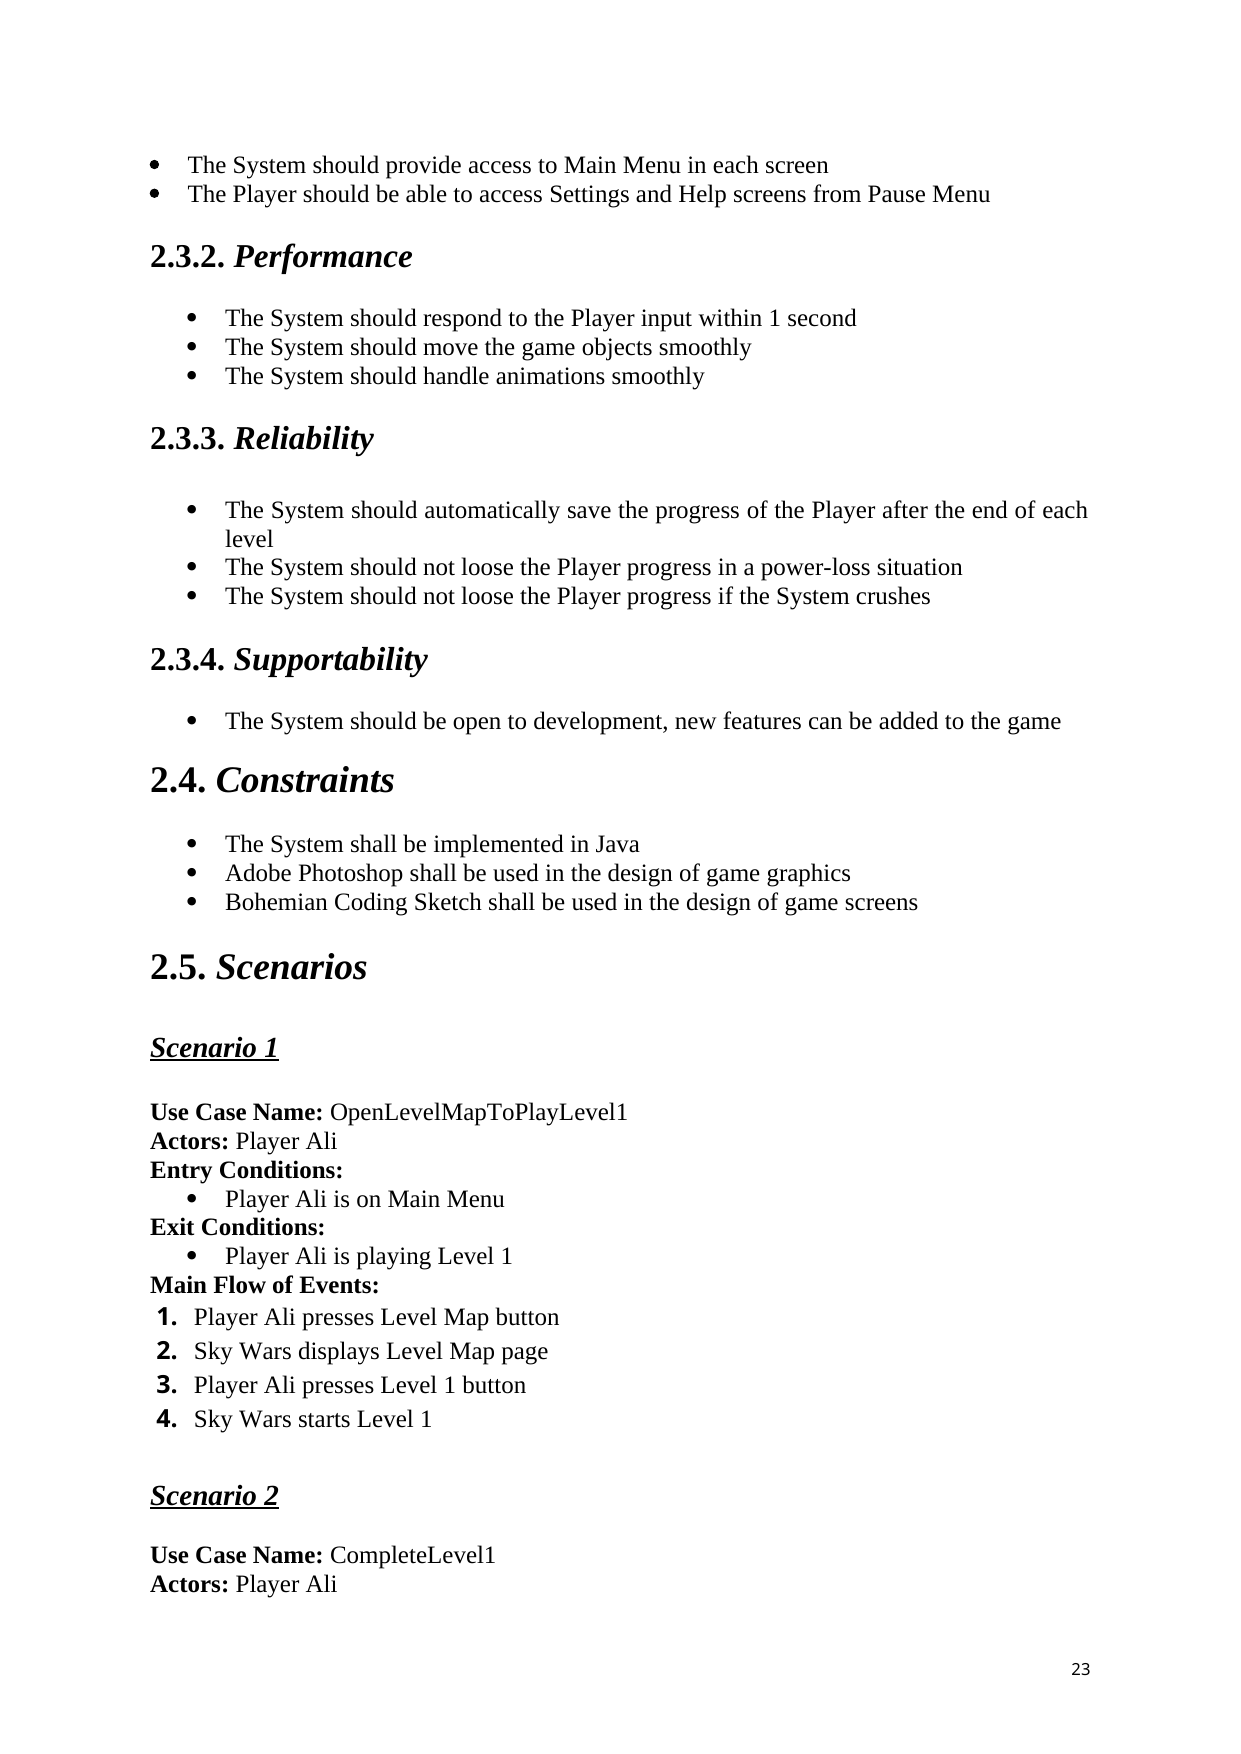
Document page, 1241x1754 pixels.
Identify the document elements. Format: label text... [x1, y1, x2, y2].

text Main Flow of Events: [150, 1270, 1090, 1299]
text 2.3.4. Supportability [150, 639, 1090, 677]
text Scenario 2 [150, 1478, 1090, 1512]
text Actors: Player Ali [150, 1569, 1090, 1598]
list Player Ali presses Level 1 button [156, 1367, 1090, 1401]
text Actors: Player Ali [150, 1126, 1090, 1155]
text 2.4. Constraints [150, 757, 1090, 800]
list The System should move the game objects smoothly [187, 332, 1090, 361]
list Bohemian Coding Sketch shall be used in the design of game screens [187, 887, 1090, 915]
text Use Case Name: CompleteLevel1 [150, 1540, 1090, 1569]
list Sky Wars starts Level 1 [156, 1401, 1090, 1435]
list Player Ali presses Level Map button [156, 1299, 1090, 1333]
list The System should respond to the Player input within 1 second [187, 303, 1090, 332]
list Sky Wars displays Level Map page [156, 1333, 1090, 1367]
text Entry Conditions: [150, 1155, 1090, 1184]
list The System should not loose the Player progress in a power-loss situation [187, 552, 1090, 581]
list The System should automatically save the progress of the Player after the end of each level [187, 495, 1090, 552]
list The System should handle animations smoothly [187, 361, 1090, 389]
list Player Ali is on Main Menu [187, 1184, 1090, 1212]
text Exit Conditions: [150, 1212, 1090, 1241]
list The System should provide access to Main Menu in each screen [150, 150, 1090, 179]
list The System should be open to development, new features can be added to the game [187, 706, 1090, 734]
text Scenario 1 [150, 1030, 1090, 1064]
list The System shall be implemented in Java [187, 829, 1090, 858]
text 2.3.3. Reliability [150, 418, 1090, 457]
text Use Case Name: OpenLevelMapToPlayLevel1 [150, 1097, 1090, 1126]
list The Player should be able to access Settings and Help screens from Pause Menu [150, 179, 1090, 207]
text 2.3.2. Performance [150, 236, 1090, 274]
text 2.5. Scenarios [150, 944, 1090, 987]
list The System should not loose the Player progress if the System crushes [187, 581, 1090, 610]
list Adobe Photoshop shall be used in the design of game graphics [187, 858, 1090, 887]
list Player Ali is playing Level 1 [187, 1241, 1090, 1270]
